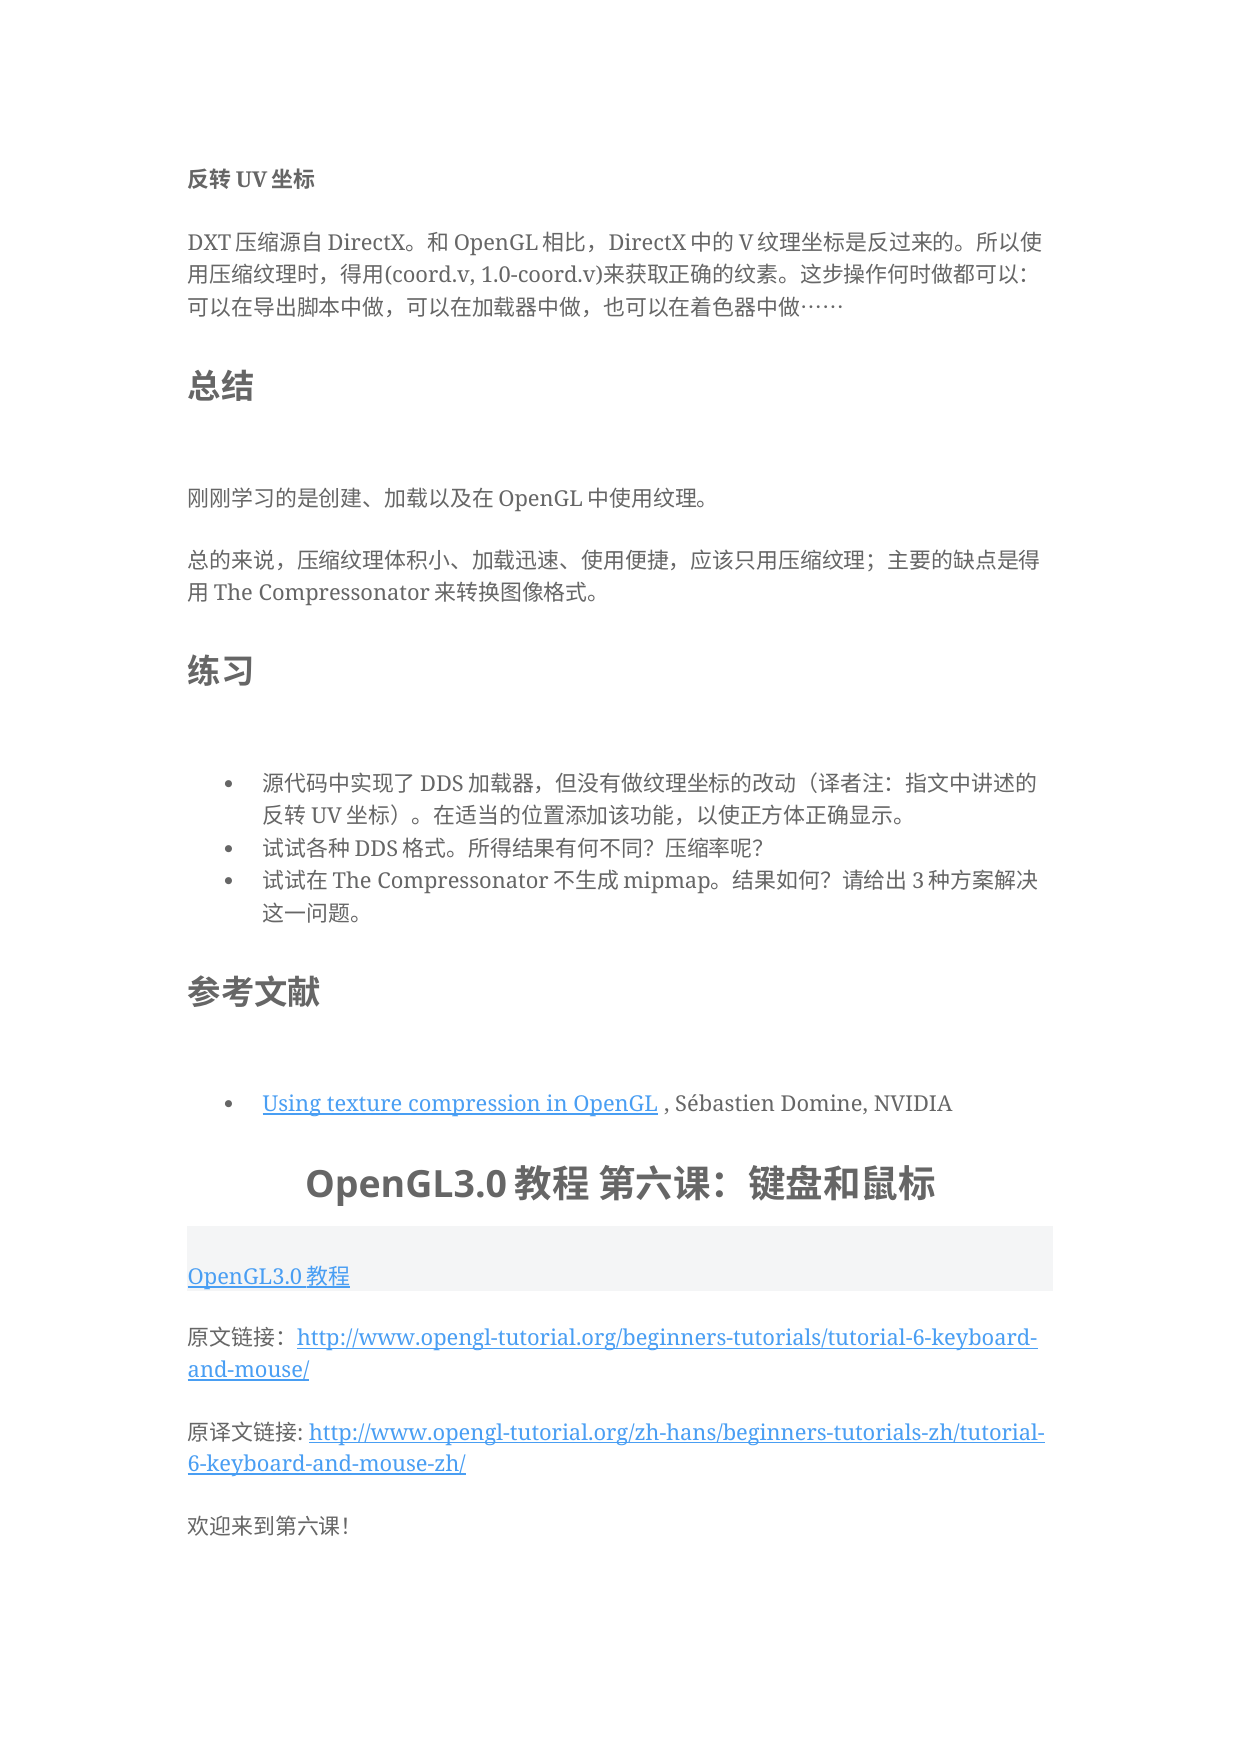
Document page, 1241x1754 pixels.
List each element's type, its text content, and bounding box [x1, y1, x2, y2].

list Using texture compression in OpenGL , Sébastien Domine, NVIDIA [225, 1087, 1053, 1119]
list 源代码中实现了DDS加载器，但没有做纹理坐标的改动（译者注：指文中讲述的反转 UV坐标）。在适当的位置添加该功能，以使正方体正确显示。 [225, 766, 1053, 831]
subtitle 总结 [187, 351, 1053, 416]
text 总的来说，压缩纹理体积小、加载迅速、使用便捷，应该只用压缩纹理；主要的缺点是得用The Compressonator来转换图像格式。 [187, 542, 1053, 607]
subtitle 参考文献 [187, 957, 1053, 1022]
text OpenGL3.0教程 [187, 1226, 1053, 1291]
text 欢迎来到第六课！ [187, 1508, 1053, 1541]
text 原文链接：http://www.opengl-tutorial.org/beginners-tutorials/tutorial-6-keyboard-and-mouse/ [187, 1320, 1053, 1385]
text DXT压缩源自DirectX。和OpenGL相比，DirectX中的V纹理坐标是反过来的。所以使用压缩纹理时，得用(coord.v, 1.0-coord.v)来获取正确的纹素。这步操作何时做都可以：可以在导出脚本中做，可以在加载器中做，也可以在着色器中做…… [187, 225, 1053, 322]
text 刚刚学习的是创建、加载以及在OpenGL中使用纹理。 [187, 481, 1053, 513]
list 试试在The Compressonator不生成mipmap。结果如何？请给出3种方案解决这一问题。 [225, 863, 1053, 928]
subtitle OpenGL3.0教程 第六课：键盘和鼠标 [187, 1148, 1053, 1213]
text 原译文链接: http://www.opengl-tutorial.org/zh-hans/beginners-tutorials-zh/tutorial-6-keyboard-and-mouse-zh/ [187, 1414, 1053, 1479]
subtitle 练习 [187, 636, 1053, 701]
subtitle 反转UV坐标 [187, 162, 1053, 194]
list 试试各种DDS格式。所得结果有何不同？压缩率呢？ [225, 831, 1053, 863]
